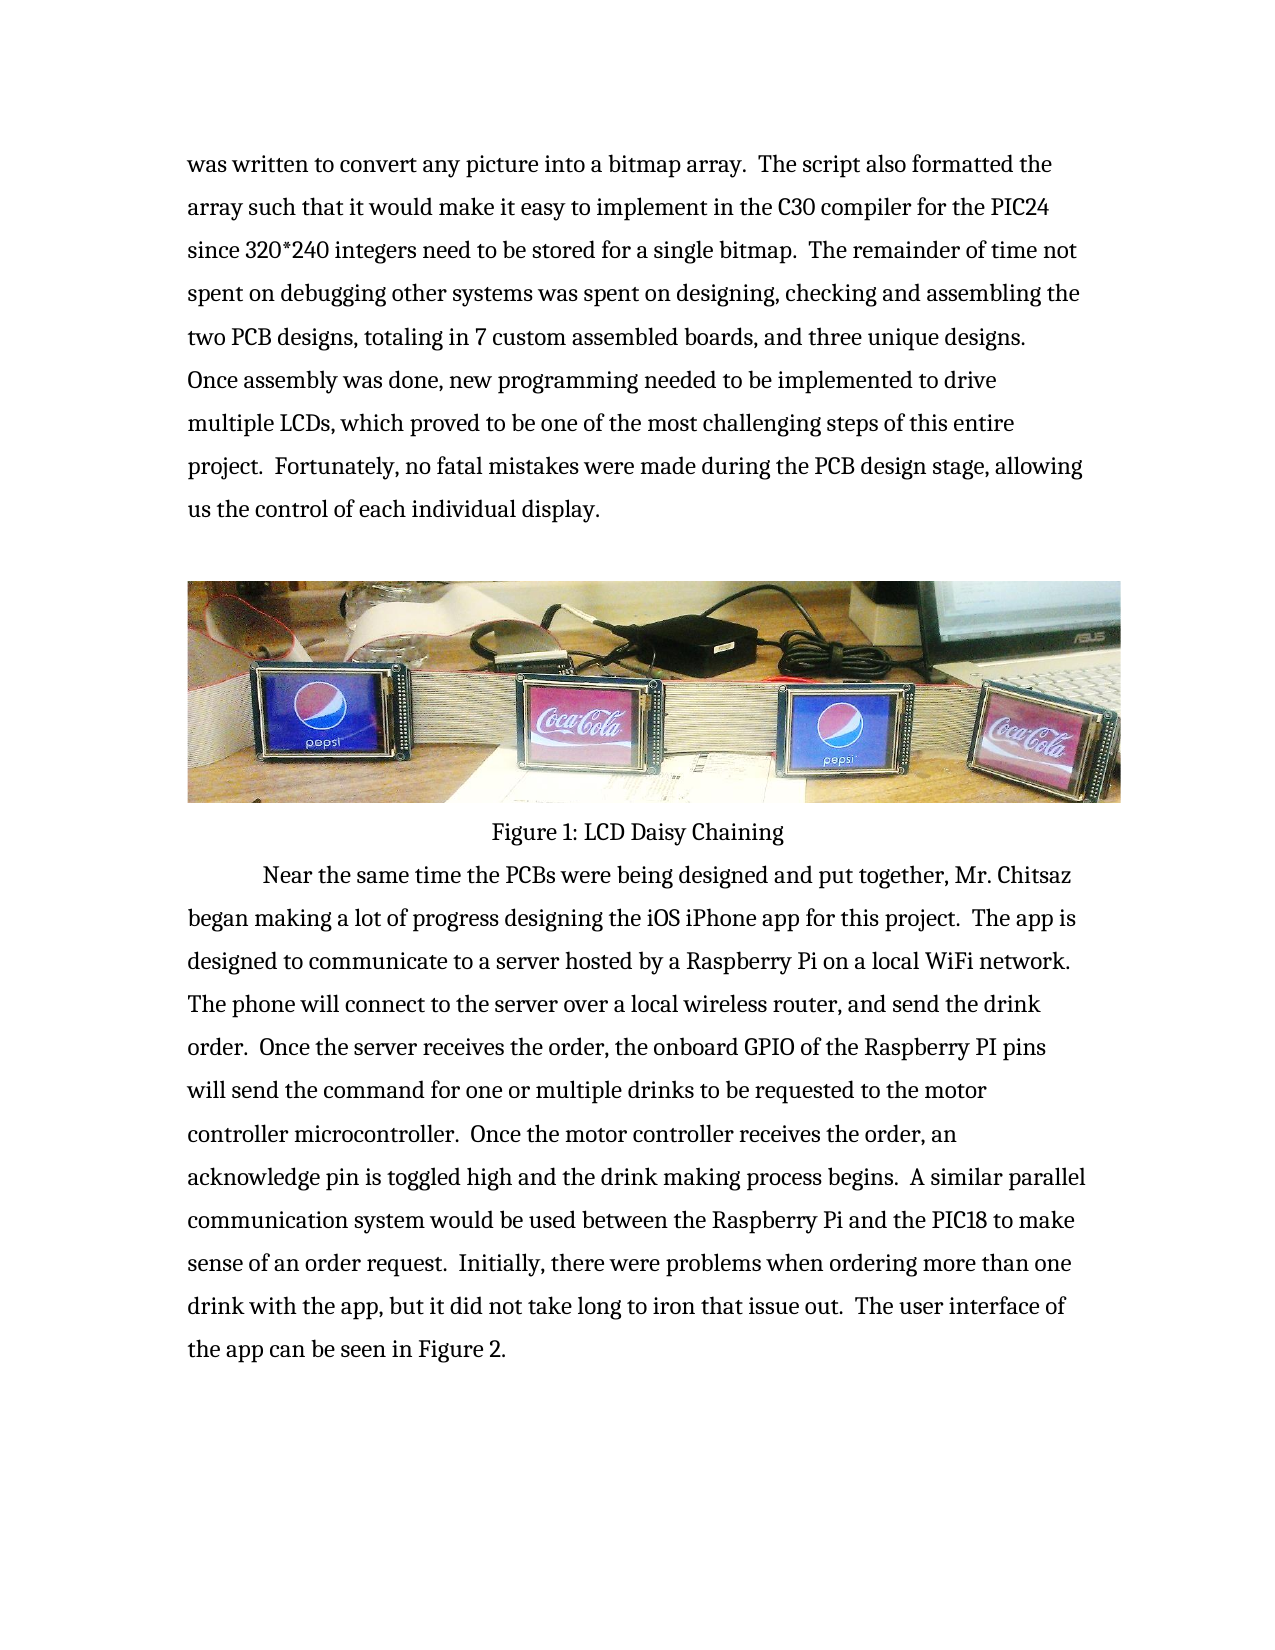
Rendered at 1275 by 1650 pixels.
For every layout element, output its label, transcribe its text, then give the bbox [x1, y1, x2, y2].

picture [187, 581, 1121, 803]
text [187, 150, 1087, 524]
text Figure 1: LCD Daisy Chaining [187, 818, 1087, 846]
text Near the same time the PCBs were being designed and put together, Mr. Chitsaz began making a lot of progress designing the iOS iPhone app for this project. The app is designed to communicate to a server hosted by a Raspberry Pi on a local WiFi network. The phone will connect to the server over a local wireless router, and send the drink order. Once the server receives the order, the onboard GPIO of the Raspberry PI pins will send the command for one or multiple drinks to be requested to the motor controller microcontroller. Once the motor controller receives the order, an acknowledge pin is toggled high and the drink making process begins. A similar parallel communication system would be used between the Raspberry Pi and the PIC18 to make sense of an order request. Initially, there were problems when ordering more than one drink with the app, but it did not take long to iron that issue out. The user interface of the app can be seen in Figure 2. [187, 861, 1087, 1364]
